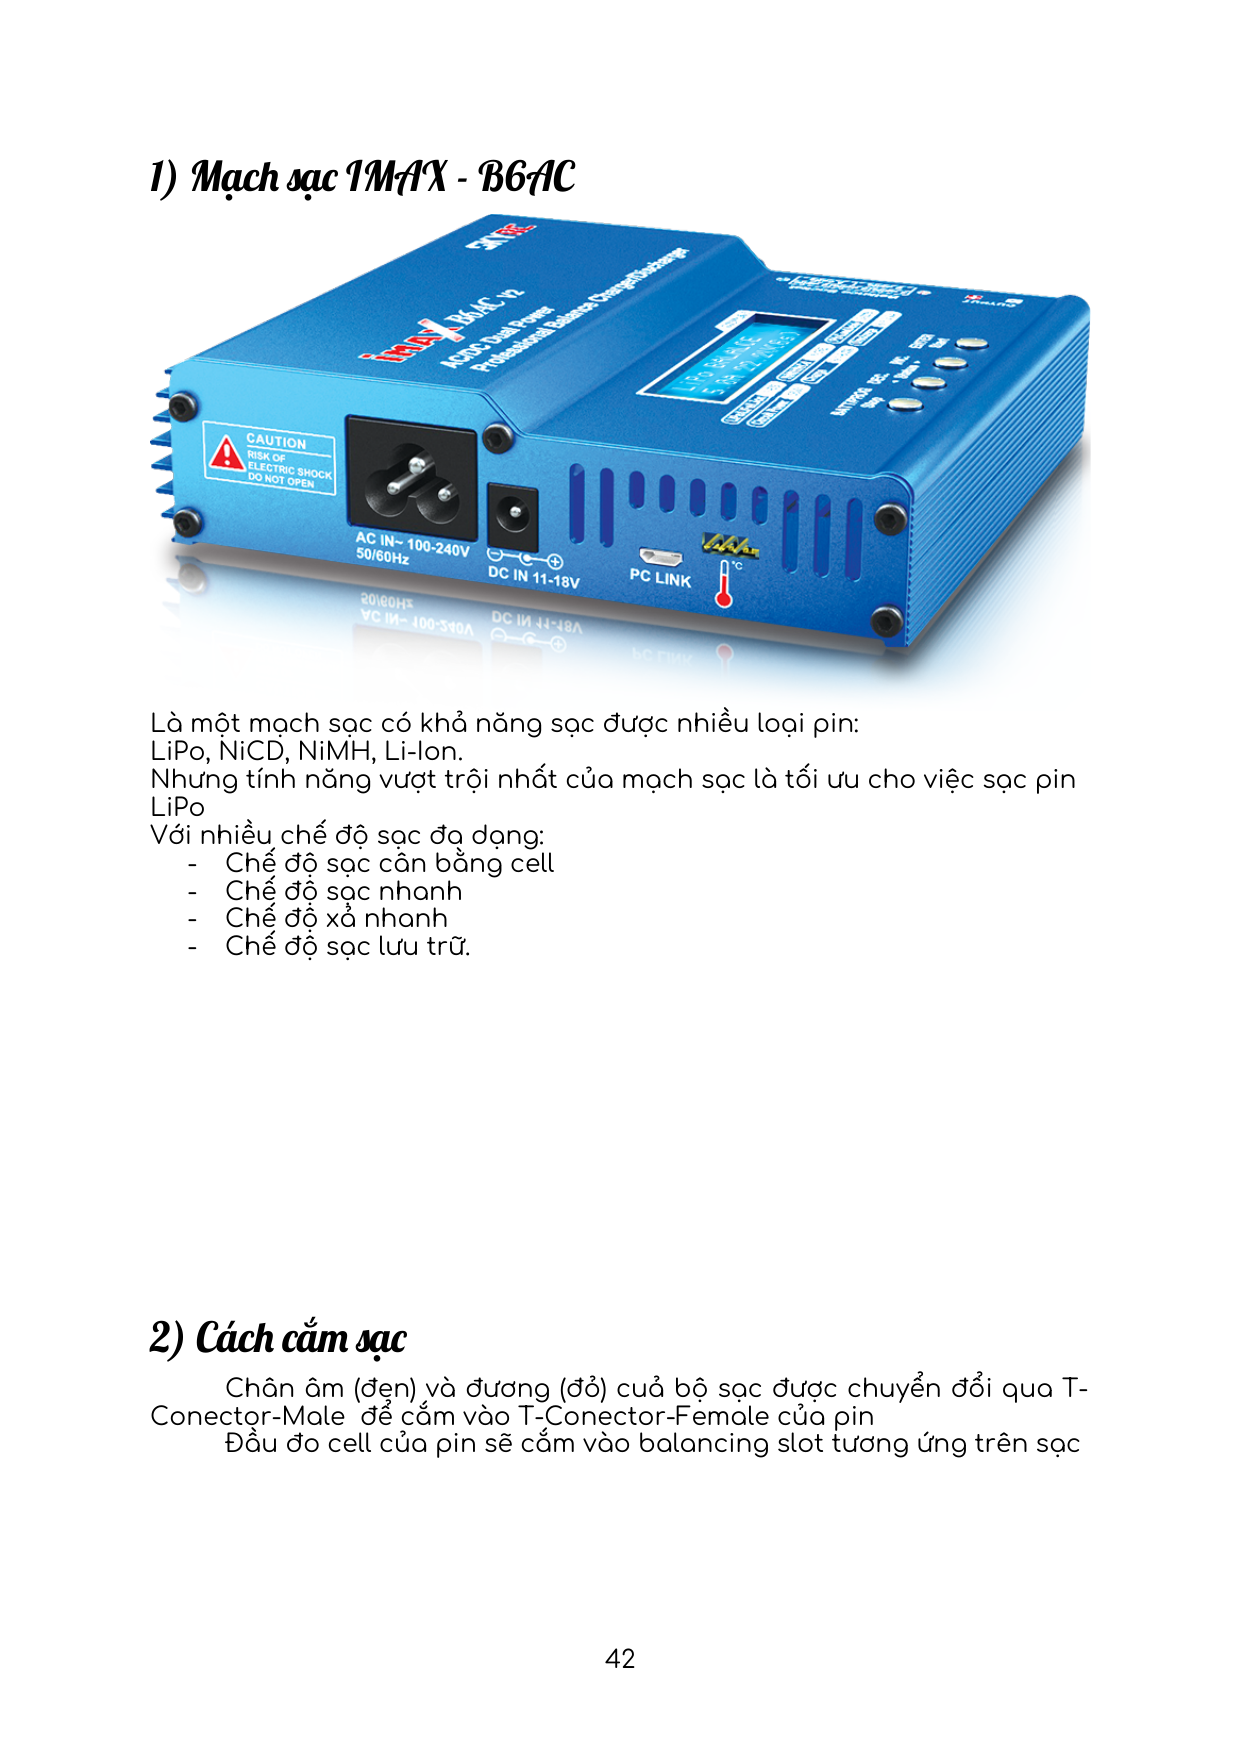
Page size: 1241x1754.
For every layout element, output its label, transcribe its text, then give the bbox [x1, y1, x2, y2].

text Đầu đo cell của pin sẽ cắm vào balancing slot tương ứng trên sạc [150, 1431, 1090, 1459]
text Với nhiều chế độ sạc đa dạng: [150, 822, 1090, 850]
picture [150, 214, 1091, 711]
text Nhưng tính năng vượt trội nhất của mạch sạc là tối ưu cho việc sạc pin LiPo [150, 766, 1090, 822]
subtitle 1) Mạch sạc IMAX - B6AC [150, 150, 1090, 202]
list Chế độ sạc cân bằng cell [187, 850, 1090, 878]
list Chế độ sạc nhanh [187, 878, 1090, 906]
list Chế độ sạc lưu trữ. [187, 934, 1090, 962]
subtitle 2) Cách cắm sạc [150, 1310, 1090, 1362]
text Là một mạch sạc có khả năng sạc được nhiều loại pin: [150, 711, 1090, 738]
text Chân âm (đen) và đương (đỏ) cuả bộ sạc được chuyển đổi qua T-Conector-Male để cắm vào T-Conector-Female của pin [150, 1375, 1090, 1431]
text LiPo, NiCD, NiMH, Li-Ion. [150, 738, 1090, 766]
list Chế độ xả nhanh [187, 906, 1090, 934]
